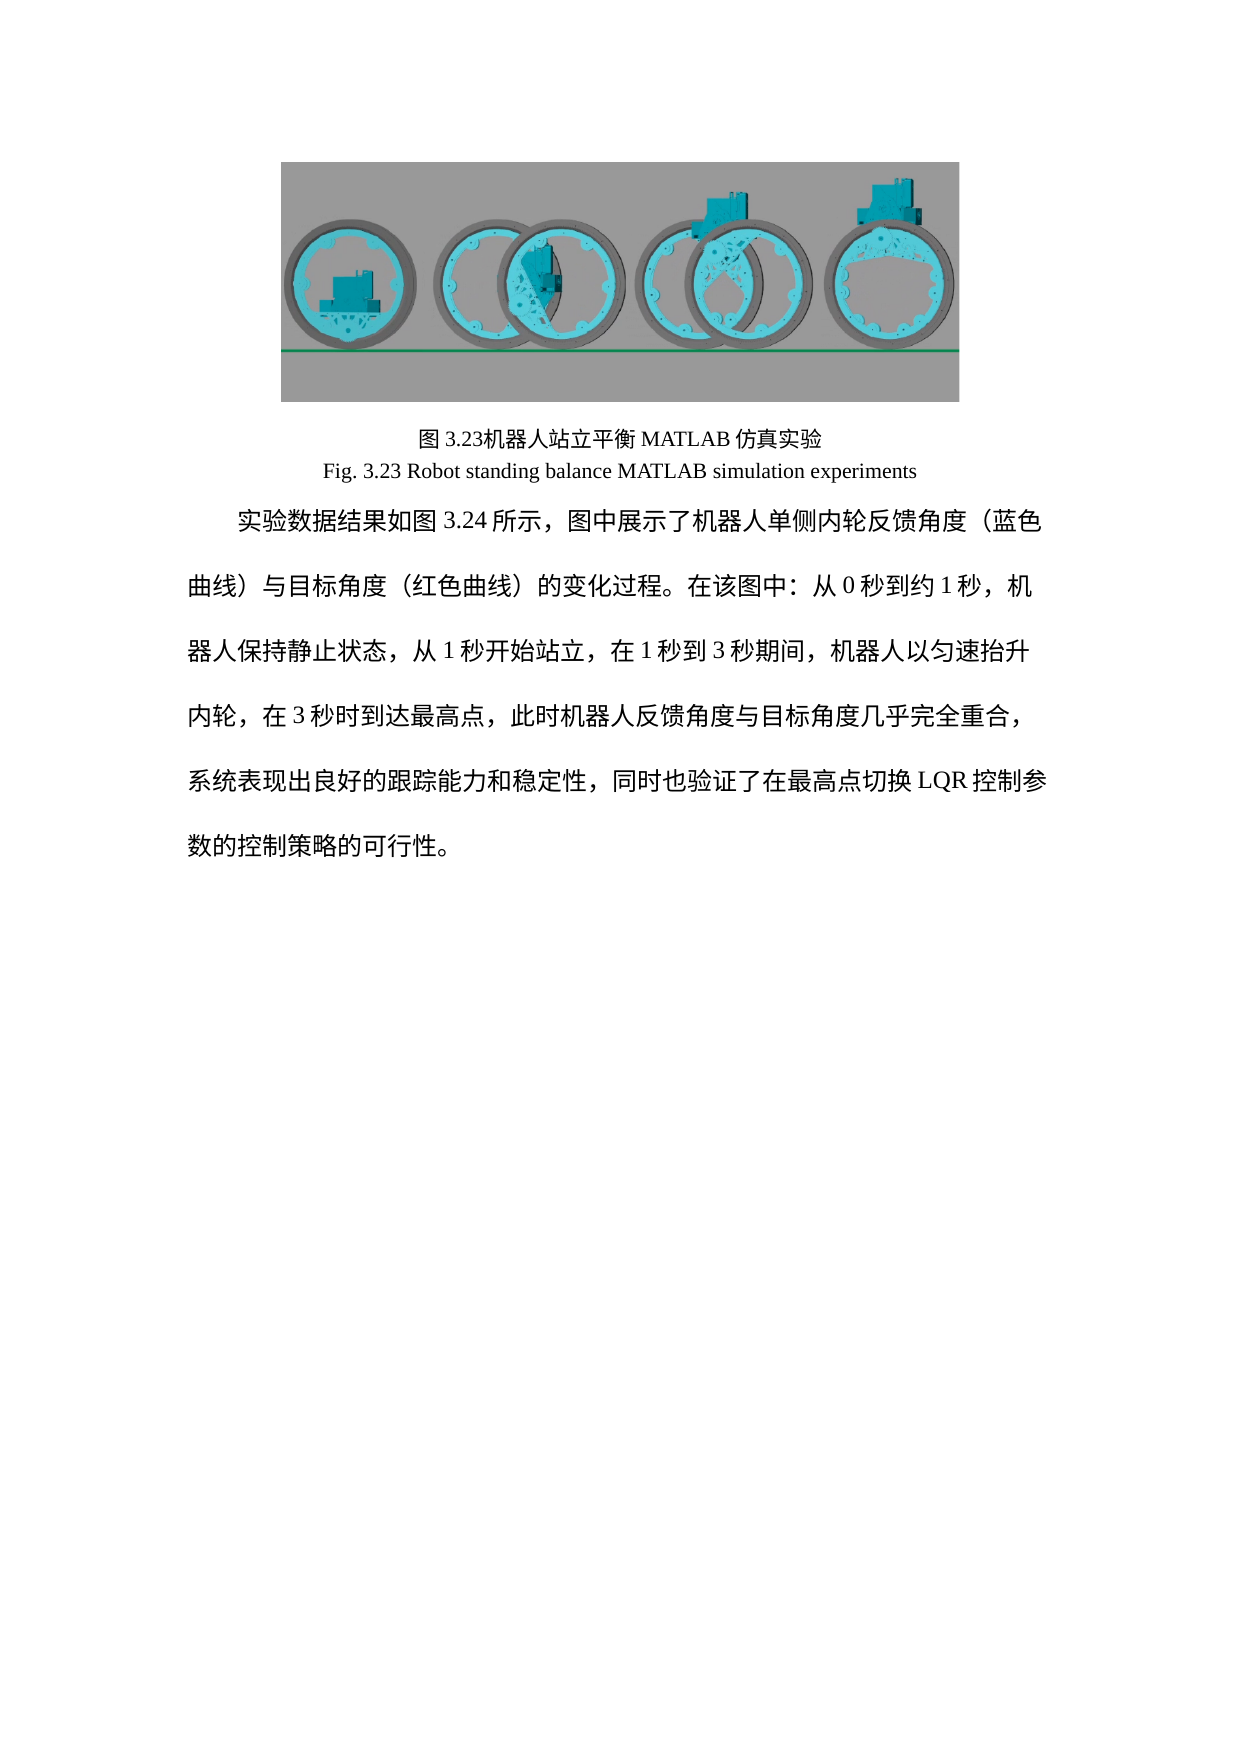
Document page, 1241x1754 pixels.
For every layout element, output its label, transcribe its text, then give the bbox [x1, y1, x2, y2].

text 实验数据结果如图 3.13所示，图中展示了机器人单侧内轮反馈角度（蓝色曲线）与目标角度（红色曲线）的变化过程。在该图中：从0秒到约1秒，机器人保持静止状态，从1秒开始站立，在1秒到3秒期间，机器人以匀速抬升内轮，在3秒时到达最高点，此时机器人反馈角度与目标角度几乎完全重合，系统表现出良好的跟踪能力和稳定性，同时也验证了在最高点切换LQR控制参数的控制策略的可行性。 [187, 487, 1053, 877]
text Fig. 3.13 Robot standing balance MATLAB simulation experiments [187, 454, 1053, 487]
picture [281, 162, 960, 402]
